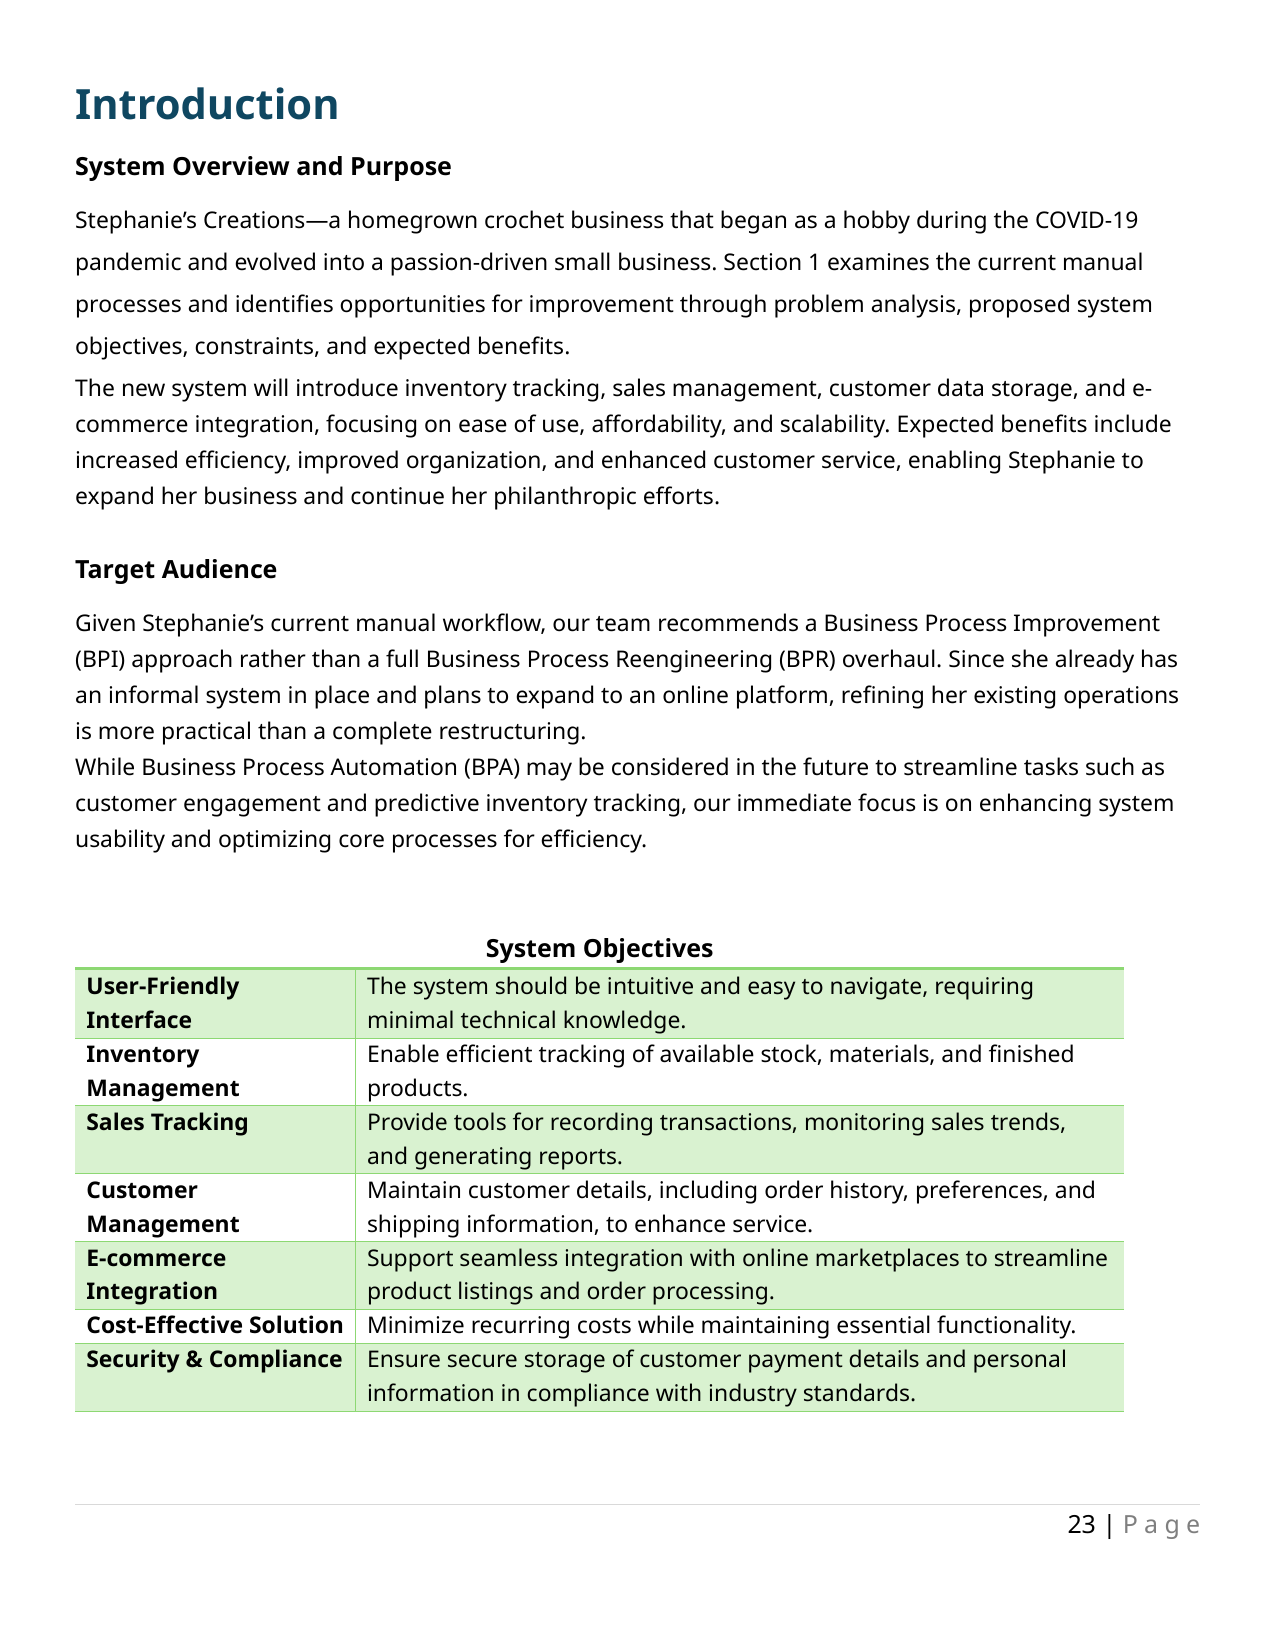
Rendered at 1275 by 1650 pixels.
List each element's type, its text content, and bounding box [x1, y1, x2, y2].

table_cell Cost-Effective Solution [75, 1310, 355, 1343]
text While Business Process Automation (BPA) may be considered in the future to streamline tasks such as customer engagement and predictive inventory tracking, our immediate focus is on enhancing system usability and optimizing core processes for efficiency. [75, 751, 1200, 854]
text Given Stephanie’s current manual workflow, our team recommends a Business Process Improvement (BPI) approach rather than a full Business Process Reengineering (BPR) overhaul. Since she already has an informal system in place and plans to expand to an online platform, refining her existing operations is more practical than a complete restructuring. [75, 607, 1200, 746]
table_cell Minimize recurring costs while maintaining essential functionality. [356, 1310, 1124, 1343]
table_cell Customer Management [75, 1174, 355, 1241]
table_cell E-commerce Integration [75, 1242, 355, 1309]
table_cell Security & Compliance [75, 1344, 355, 1411]
table_cell Provide tools for recording transactions, monitoring sales trends, and generating reports. [356, 1106, 1124, 1173]
table_header System Objectives [75, 931, 1124, 967]
table_cell Ensure secure storage of customer payment details and personal information in compliance with industry standards. [356, 1344, 1124, 1411]
table_cell Sales Tracking [75, 1106, 355, 1173]
table_cell User-Friendly Interface [75, 970, 355, 1038]
table_cell The system should be intuitive and easy to navigate, requiring minimal technical knowledge. [356, 970, 1124, 1038]
text Target Audience [75, 552, 1200, 586]
text The new system will introduce inventory tracking, sales management, customer data storage, and e-commerce integration, focusing on ease of use, affordability, and scalability. Expected benefits include increased efficiency, improved organization, and enhanced customer service, enabling Stephanie to expand her business and continue her philanthropic efforts. [75, 372, 1200, 511]
text Stephanie’s Creations—a homegrown crochet business that began as a hobby during the COVID-19 pandemic and evolved into a passion-driven small business. Section 1 examines the current manual processes and identifies opportunities for improvement through problem analysis, proposed system objectives, constraints, and expected benefits. [75, 204, 1200, 361]
table_cell Inventory Management [75, 1039, 355, 1105]
table_cell Support seamless integration with online marketplaces to streamline product listings and order processing. [356, 1242, 1124, 1309]
table_cell Enable efficient tracking of available stock, materials, and finished products. [356, 1039, 1124, 1105]
subtitle Introduction [75, 75, 1200, 132]
table_cell Maintain customer details, including order history, preferences, and shipping information, to enhance service. [356, 1174, 1124, 1241]
text System Overview and Purpose [75, 148, 1200, 183]
